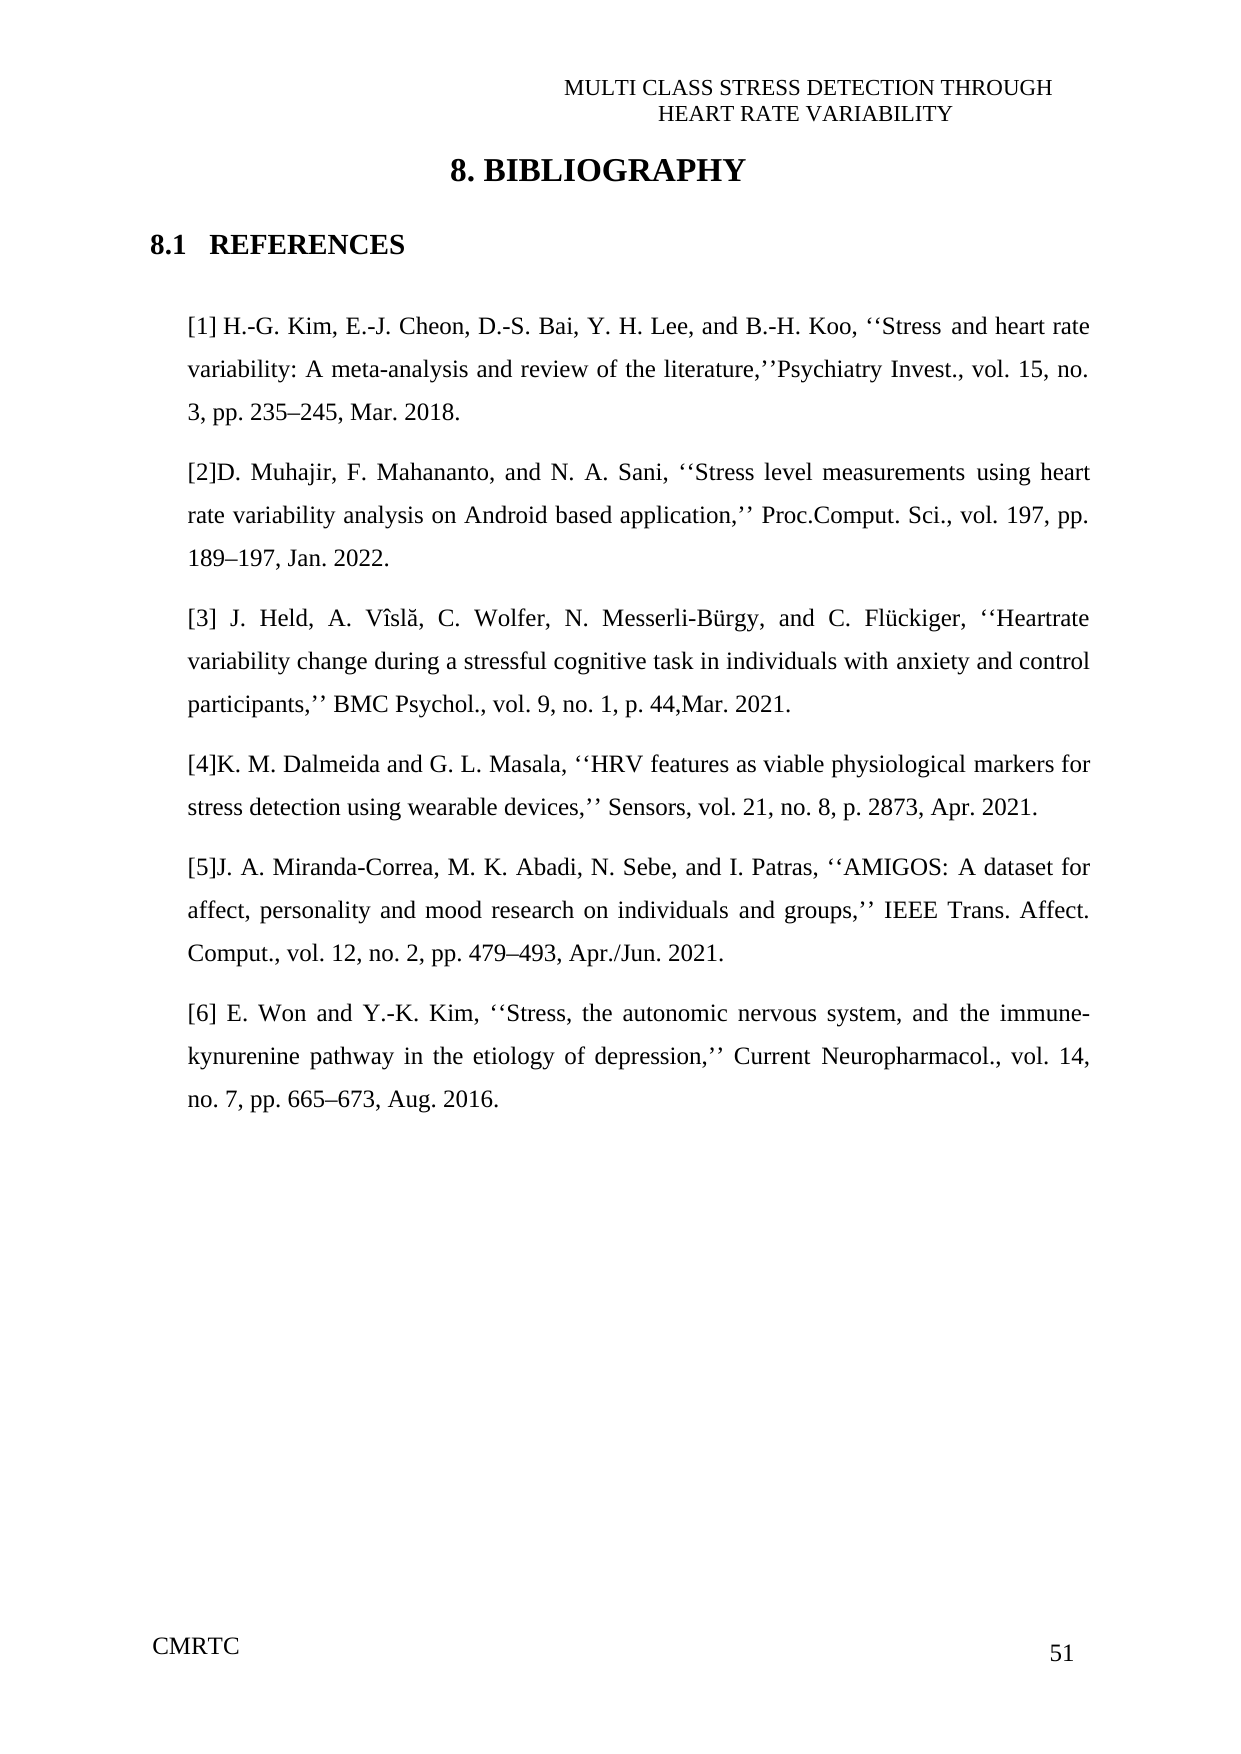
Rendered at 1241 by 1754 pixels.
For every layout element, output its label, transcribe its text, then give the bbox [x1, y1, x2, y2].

list [5]J. A. Miranda-Correa, M. K. Abadi, N. Sebe, and I. Patras, ‘‘AMIGOS: A dataset for affect, personality and mood research on individuals and groups,’’ IEEE Trans. Affect. Comput., vol. 12, no. 2, pp. 479–493, Apr./Jun. 2021. [187, 852, 1090, 967]
list [2]D. Muhajir, F. Mahananto, and N. A. Sani, ‘‘Stress level measurements using heart rate variability analysis on Android based application,’’ Proc.Comput. Sci., vol. 197, pp. 189–197, Jan. 2022. [187, 457, 1090, 572]
list 8.1 REFERENCES [150, 227, 1090, 261]
list [6] E. Won and Y.-K. Kim, ‘‘Stress, the autonomic nervous system, and the immune-kynurenine pathway in the etiology of depression,’’ Current Neuropharmacol., vol. 14, no. 7, pp. 665–673, Aug. 2016. [187, 998, 1090, 1113]
list [3] J. Held, A. Vîslă, C. Wolfer, N. Messerli-Bürgy, and C. Flückiger, ‘‘Heartrate variability change during a stressful cognitive task in individuals with anxiety and control participants,’’ BMC Psychol., vol. 9, no. 1, p. 44,Mar. 2021. [187, 603, 1090, 718]
list [1] H.-G. Kim, E.-J. Cheon, D.-S. Bai, Y. H. Lee, and B.-H. Koo, ‘‘Stress and heart rate variability: A meta-analysis and review of the literature,’’Psychiatry Invest., vol. 15, no. 3, pp. 235–245, Mar. 2018. [187, 311, 1090, 426]
list 8. BIBLIOGRAPHY [150, 151, 1090, 189]
list [4]K. M. Dalmeida and G. L. Masala, ‘‘HRV features as viable physiological markers for stress detection using wearable devices,’’ Sensors, vol. 21, no. 8, p. 2873, Apr. 2021. [187, 749, 1090, 821]
